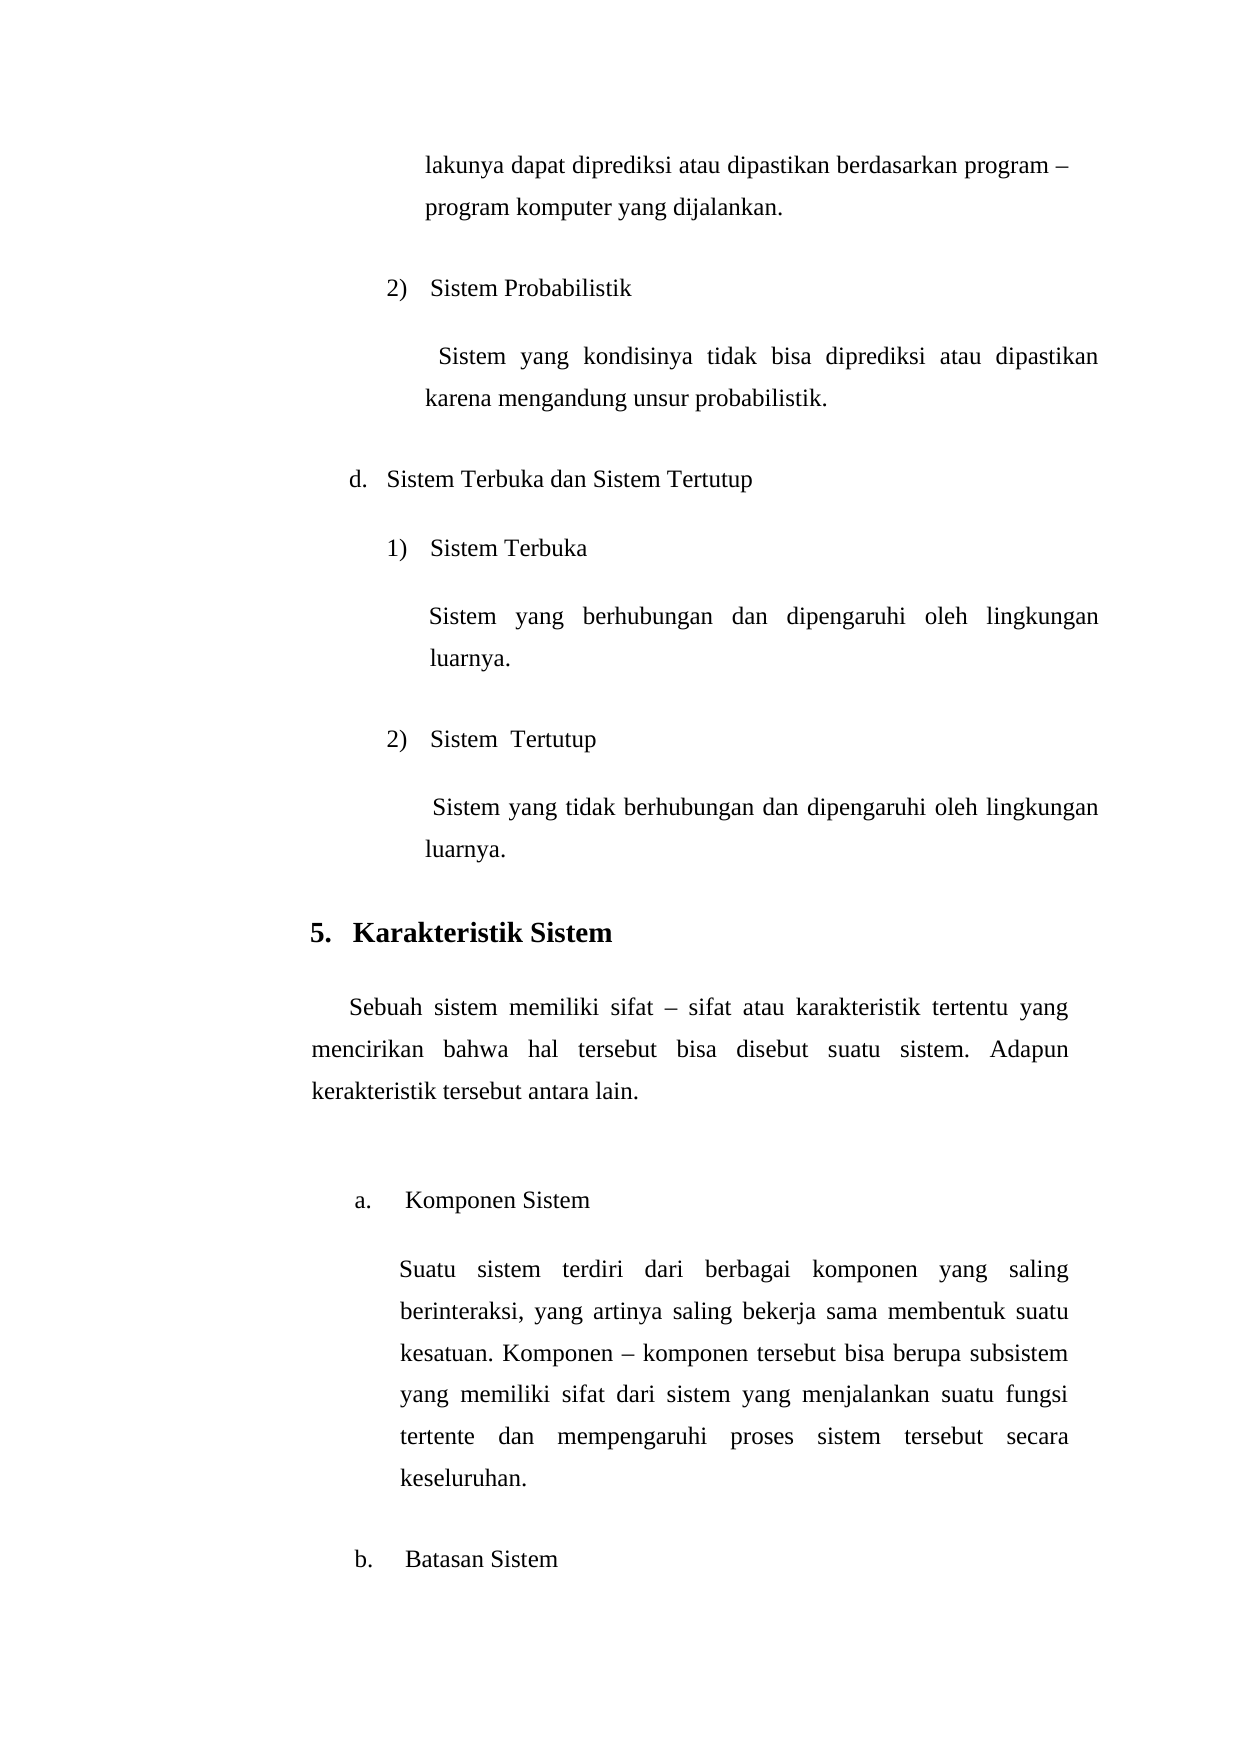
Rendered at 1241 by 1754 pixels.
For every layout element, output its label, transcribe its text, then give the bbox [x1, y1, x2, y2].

list Batasan Sistem [354, 1544, 1099, 1573]
list Sistem Probabilistik [386, 273, 1099, 302]
text Sistem yang kondisinya tidak bisa diprediksi atau dipastikan karena mengandung unsur probabilistik. [424, 341, 1099, 412]
list Sistem Tertutup [386, 724, 1099, 752]
list Sistem Terbuka dan Sistem Tertutup [349, 464, 1099, 493]
text Suatu sistem terdiri dari berbagai komponen yang saling berinteraksi, yang artinya saling bekerja sama membentuk suatu kesatuan. Komponen – komponen tersebut bisa berupa subsistem yang memiliki sifat dari sistem yang menjalankan suatu fungsi tertente dan mempengaruhi proses sistem tersebut secara keseluruhan. [399, 1254, 1069, 1492]
list Komponen Sistem [354, 1186, 1099, 1214]
list Karakteristik Sistem [310, 916, 1100, 949]
text Sistem yang tidak berhubungan dan dipengaruhi oleh lingkungan luarnya. [424, 792, 1099, 863]
list Sistem Terbuka [386, 533, 1099, 561]
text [424, 150, 1069, 221]
text Sistem yang berhubungan dan dipengaruhi oleh lingkungan luarnya. [428, 601, 1099, 672]
text Sebuah sistem memiliki sifat – sifat atau karakteristik tertentu yang mencirikan bahwa hal tersebut bisa disebut suatu sistem. Adapun kerakteristik tersebut antara lain. [311, 992, 1069, 1104]
